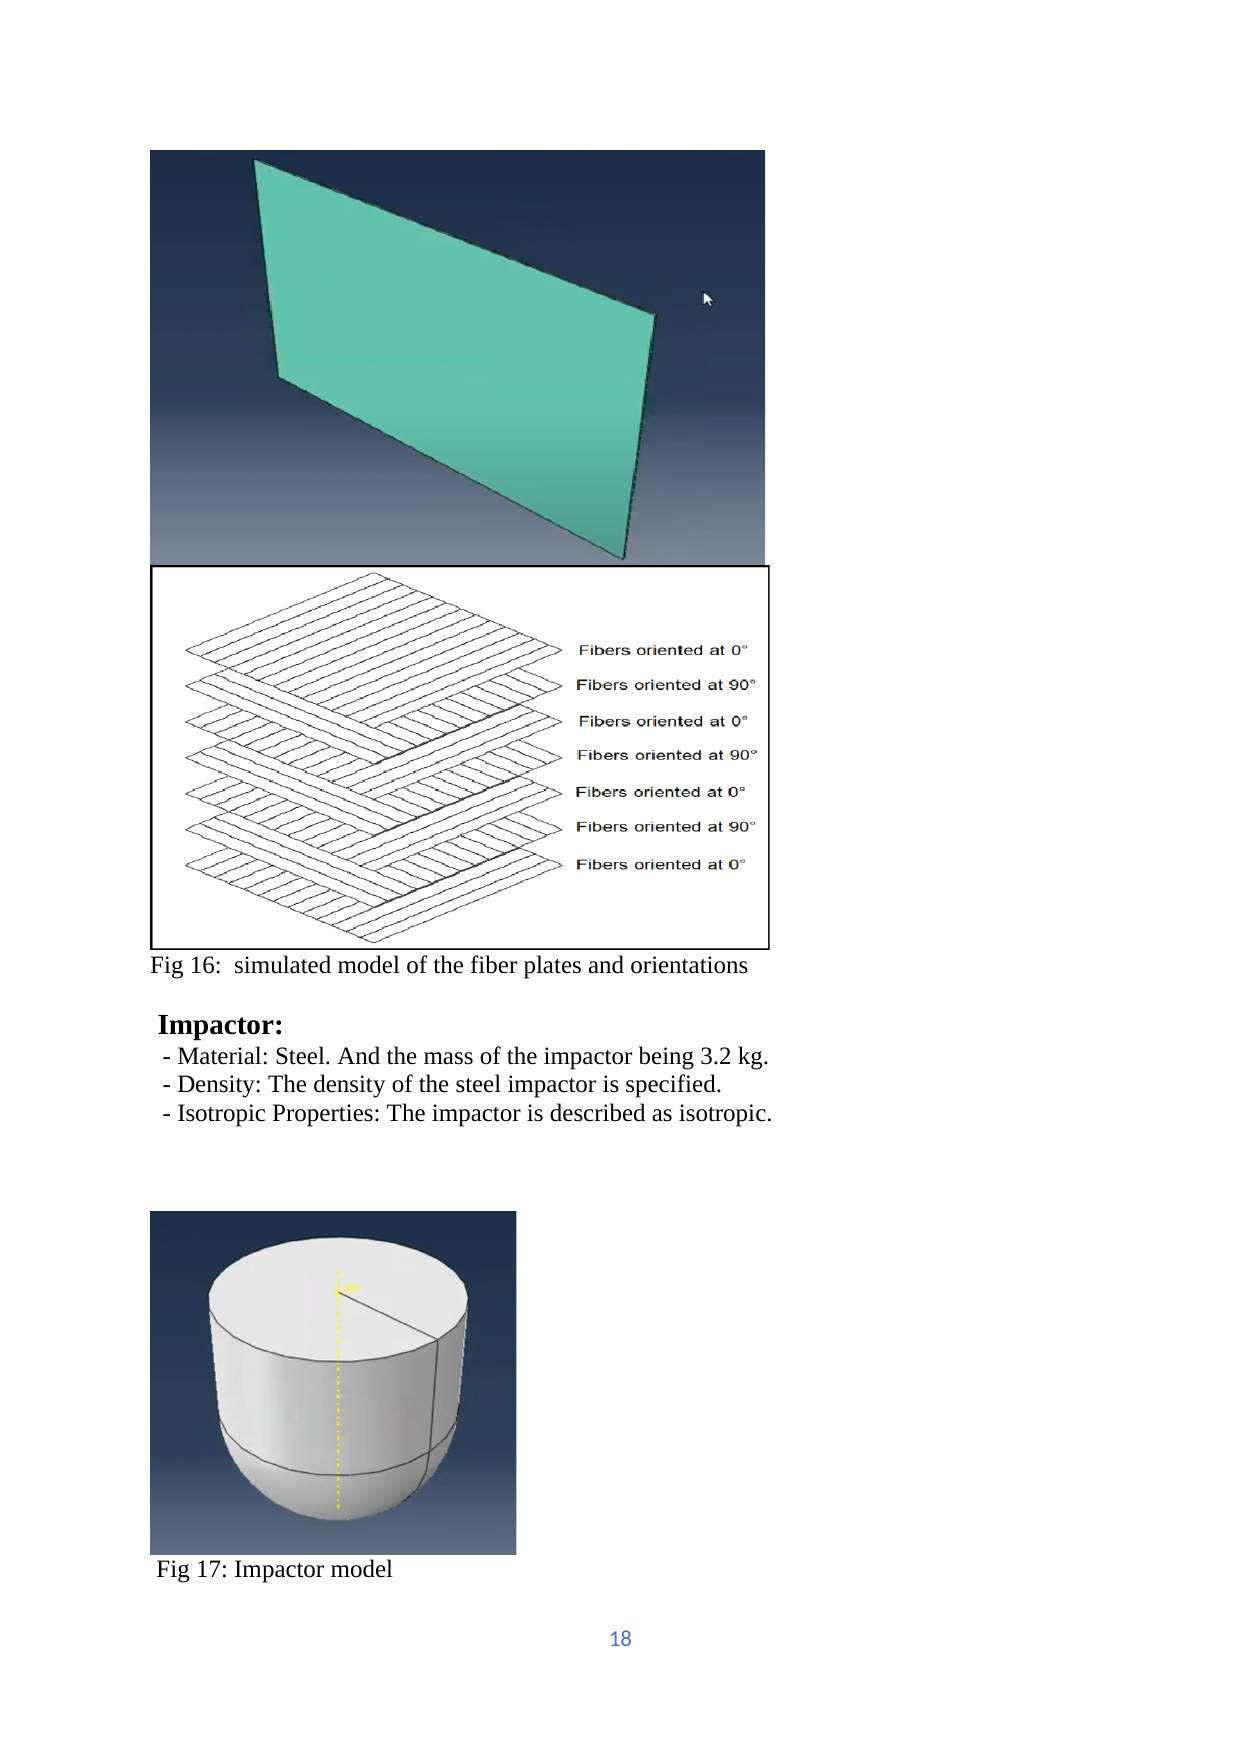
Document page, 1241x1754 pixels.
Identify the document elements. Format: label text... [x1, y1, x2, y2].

text - Material: Steel. And the mass of the impactor being 3.2 kg. [150, 1041, 1090, 1069]
picture [150, 1211, 517, 1555]
text Fig 16: simulated model of the fiber plates and orientations [150, 950, 1090, 978]
text - Isotropic Properties: The impactor is described as isotropic. [150, 1098, 1090, 1127]
text - Density: The density of the steel impactor is specified. [150, 1069, 1090, 1098]
text Impactor: [150, 1007, 1090, 1041]
picture [150, 150, 770, 950]
